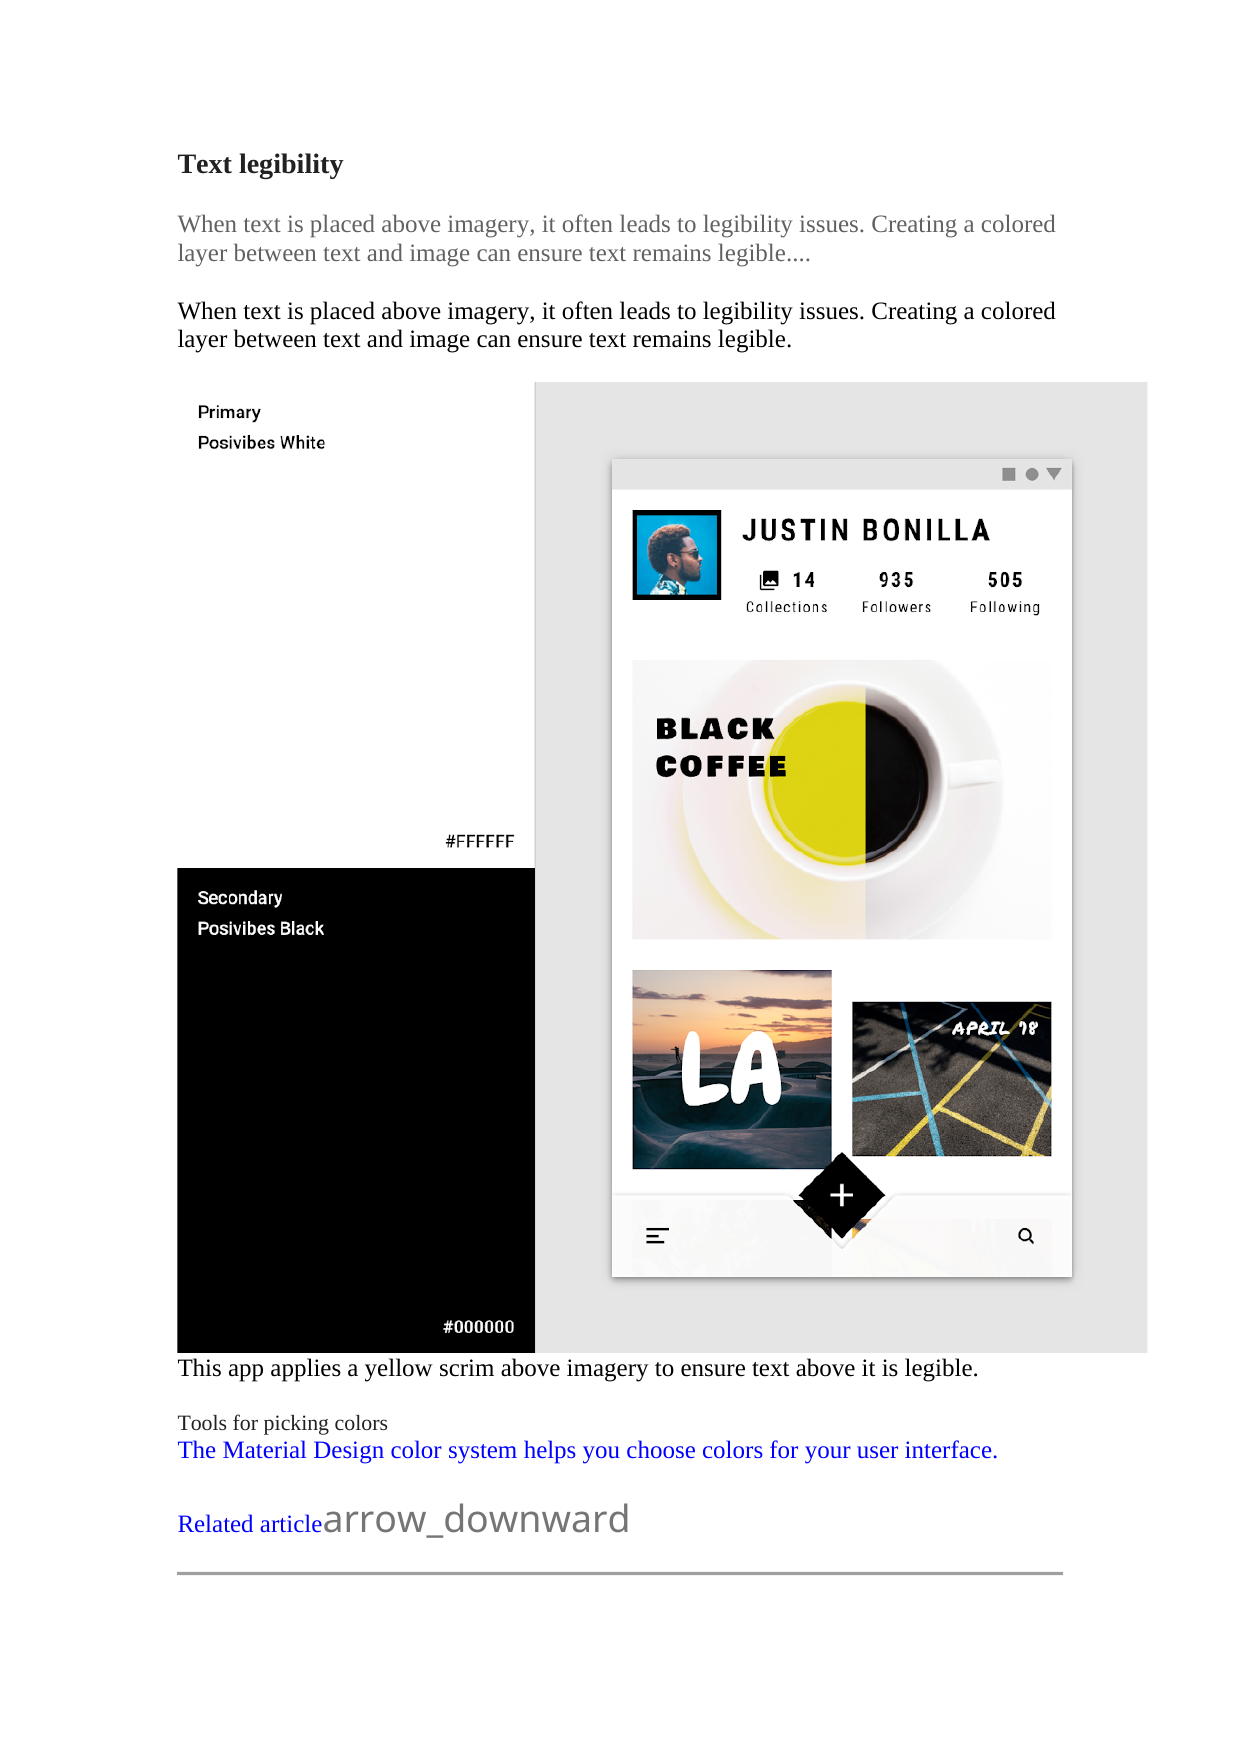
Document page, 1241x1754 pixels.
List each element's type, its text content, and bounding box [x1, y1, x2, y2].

text Related articlearrow_downward [177, 1493, 1063, 1544]
text The Material Design color system helps you choose colors for your user interface. [177, 1435, 1063, 1464]
text When text is placed above imagery, it often leads to legibility issues. Creating a colored layer between text and image can ensure text remains legible. [177, 296, 1063, 353]
picture [177, 382, 1148, 1353]
text When text is placed above imagery, it often leads to legibility issues. Creating a colored layer between text and image can ensure text remains legible.... [177, 209, 1063, 267]
text This app applies a yellow scrim above imagery to ensure text above it is legible. [177, 1353, 1063, 1382]
text Tools for picking colors [177, 1410, 1063, 1435]
text Text legibility [177, 148, 1063, 180]
